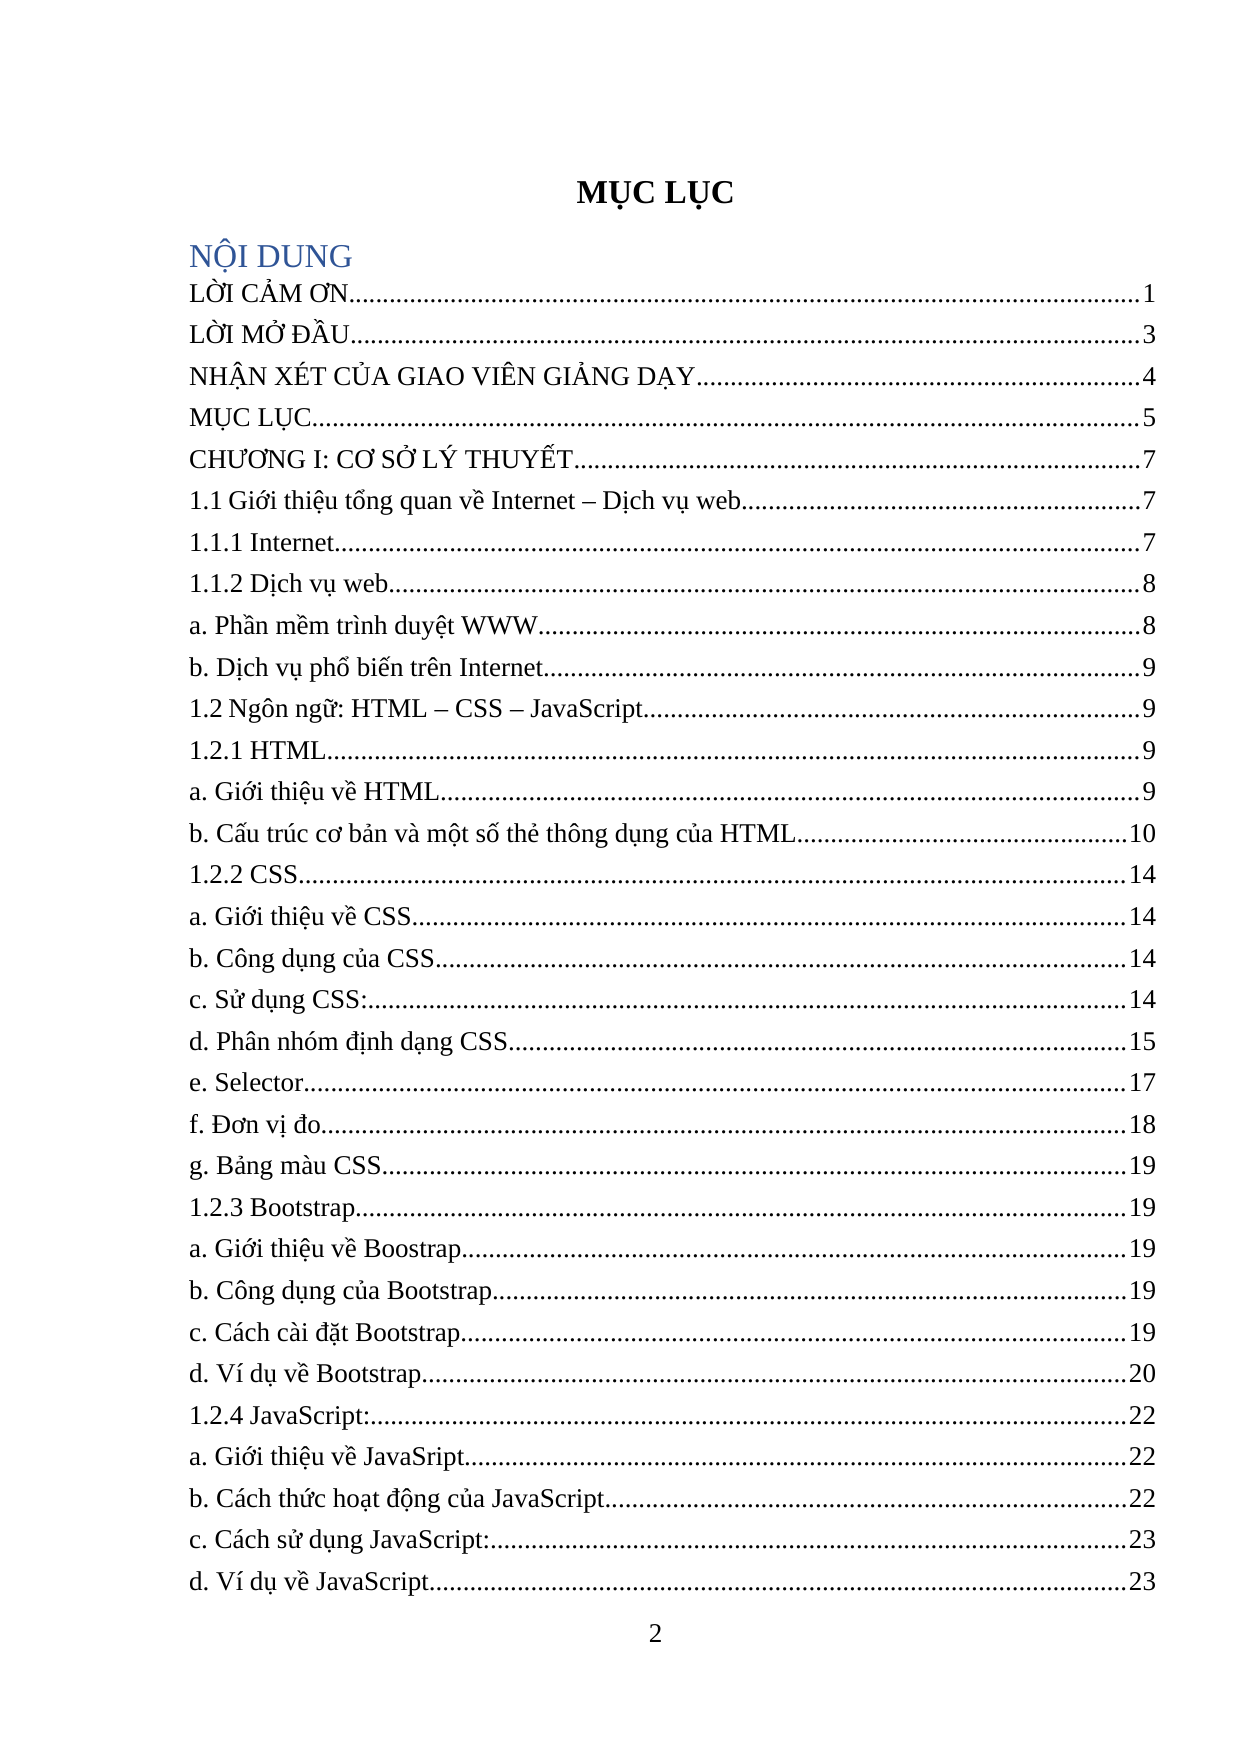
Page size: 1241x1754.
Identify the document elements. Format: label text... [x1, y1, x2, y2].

subtitle MỤC LỤC [189, 173, 1122, 211]
